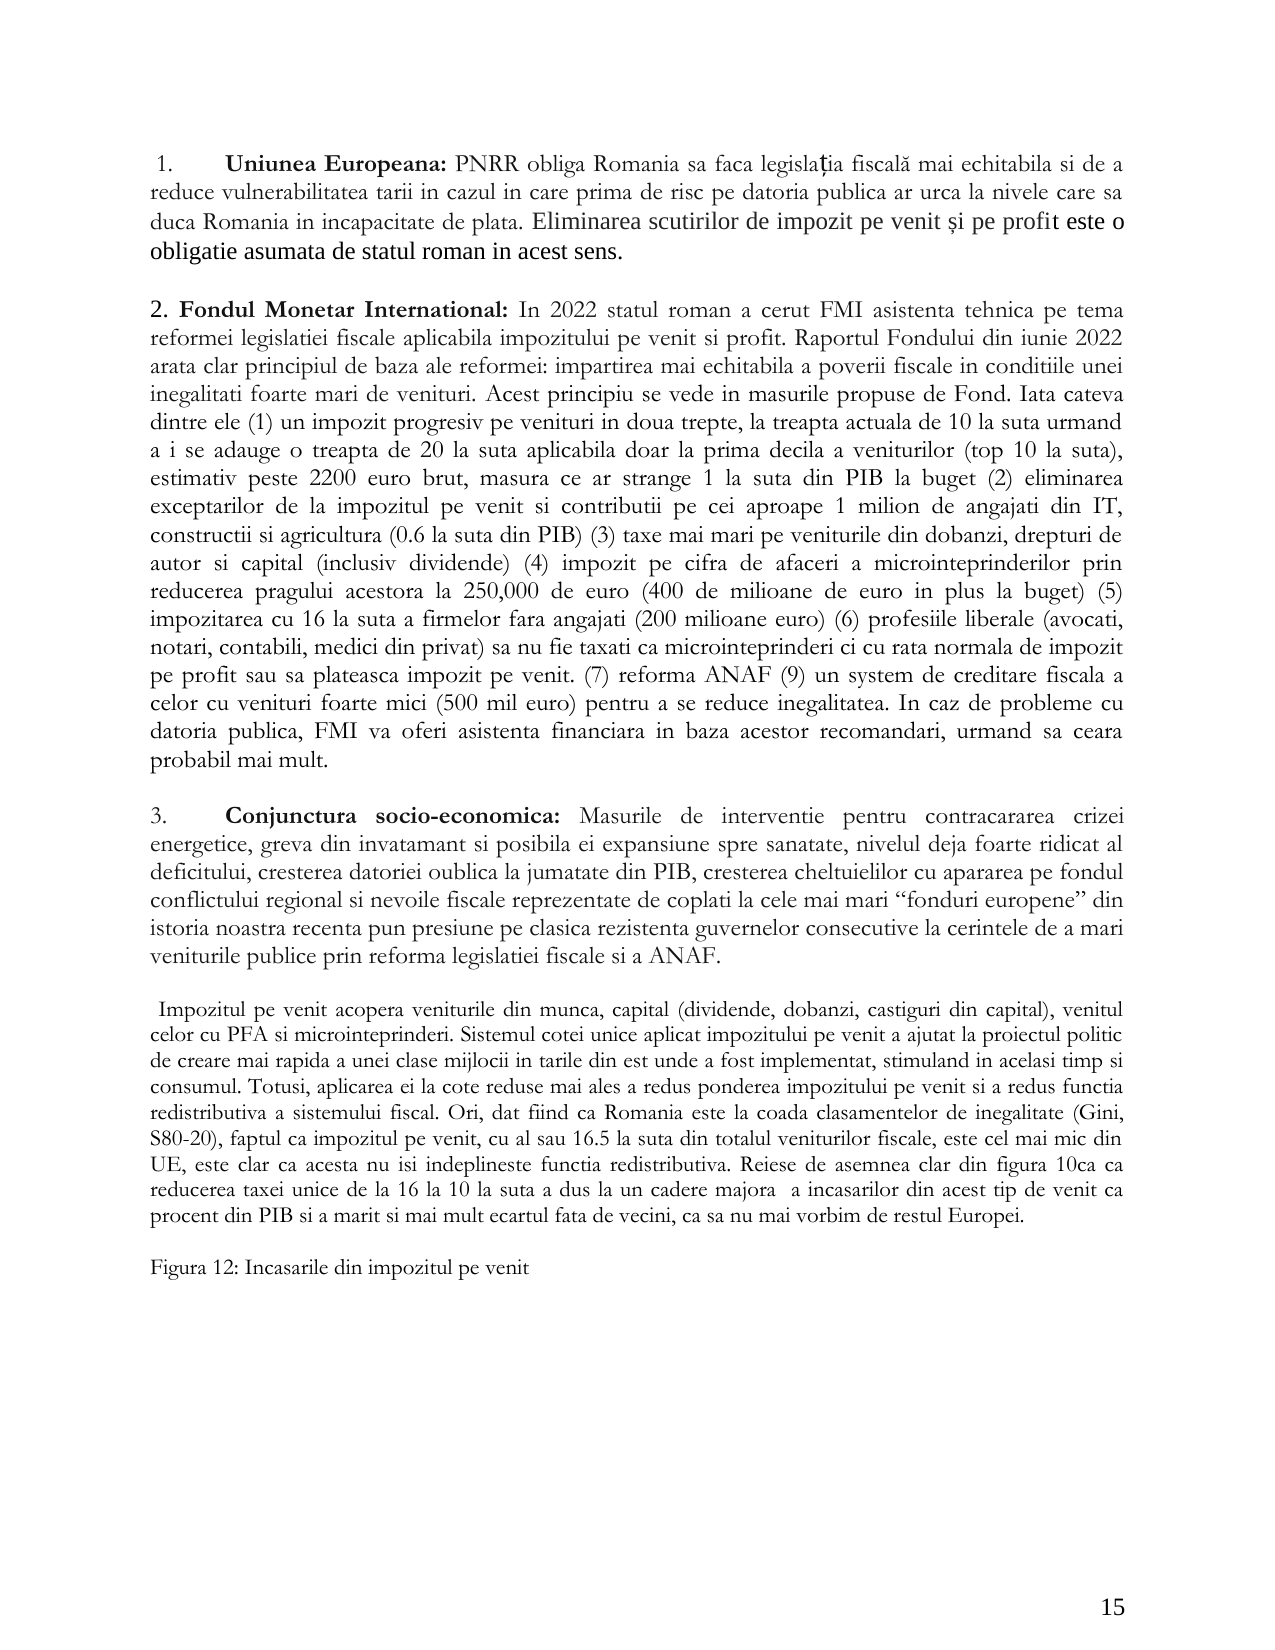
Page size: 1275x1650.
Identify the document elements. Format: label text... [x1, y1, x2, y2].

text 1. Uniunea Europeana: PNRR obliga Romania sa faca legislația fiscală mai echitabila si de a reduce vulnerabilitatea tarii in cazul in care prima de risc pe datoria publica ar urca la nivele care sa duca Romania in incapacitate de plata. t este o obligatie asumata de statul roman in acest sens. [150, 150, 1125, 265]
text 2. Fondul Monetar International: In 2022 statul roman a cerut FMI asistenta tehnica pe tema reformei legislatiei fiscale aplicabila impozitului pe venit si profit. Raportul Fondului din iunie 2022 arata clar principiul de baza ale reformei: impartirea mai echitabila a poverii fiscale in conditiile unei inegalitati foarte mari de venituri. Acest principiu se vede in masurile propuse de Fond. Iata cateva dintre ele (1) un impozit progresiv pe venituri in doua trepte, la treapta actuala de 10 la suta urmand a i se adauge o treapta de 20 la suta aplicabila doar la prima decila a veniturilor (top 10 la suta), estimativ peste 2200 euro brut, masura ce ar strange 1 la suta din PIB la buget (2) eliminarea exceptarilor de la impozitul pe venit si contributii pe cei aproape 1 milion de angajati din IT, constructii si agricultura (0.6 la suta din PIB) (3) taxe mai mari pe veniturile din dobanzi, drepturi de autor si capital (inclusiv dividende) (4) impozit pe cifra de afaceri a microinteprinderilor prin reducerea pragului acestora la 250,000 de euro (400 de milioane de euro in plus la buget) (5) impozitarea cu 16 la suta a firmelor fara angajati (200 milioane euro) (6) profesiile liberale (avocati, notari, contabili, medici din privat) sa nu fie taxati ca microinteprinderi ci cu rata normala de impozit pe profit sau sa plateasca impozit pe venit. (7) reforma ANAF (9) un system de creditare fiscala a celor cu venituri foarte mici (500 mil euro) pentru a se reduce inegalitatea. In caz de probleme cu datoria publica, FMI va oferi asistenta financiara in baza acestor recomandari, urmand sa ceara probabil mai mult. [150, 294, 1125, 773]
text Impozitul pe venit acopera veniturile din munca, capital (dividende, dobanzi, castiguri din capital), venitul celor cu PFA si microinteprinderi. Sistemul cotei unice aplicat impozitului pe venit a ajutat la proiectul politic de creare mai rapida a unei clase mijlocii in tarile din est unde a fost implementat, stimuland in acelasi timp si consumul. Totusi, aplicarea ei la cote reduse mai ales a redus ponderea impozitului pe venit si a redus functia redistributiva a sistemului fiscal. Ori, dat fiind ca Romania este la coada clasamentelor de inegalitate (Gini, S80-20), faptul ca impozitul pe venit, cu al sau 16.5 la suta din totalul veniturilor fiscale, este cel mai mic din UE, este clar ca acesta nu isi indeplineste functia redistributiva. Reiese de asemnea clar din figura 10ca ca reducerea taxei unice de la 16 la 10 la suta a dus la un cadere majora a incasarilor din acest tip de venit ca procent din PIB si a marit si mai mult ecartul fata de vecini, ca sa nu mai vorbim de restul Europei. [150, 996, 1125, 1229]
text Figura 12: Incasarile din impozitul pe venit [150, 1254, 1125, 1280]
text 3. Conjunctura socio-economica: Masurile de interventie pentru contracararea crizei energetice, greva din invatamant si posibila ei expansiune spre sanatate, nivelul deja foarte ridicat al deficitului, cresterea datoriei oublica la jumatate din PIB, cresterea cheltuielilor cu apararea pe fondul conflictului regional si nevoile fiscale reprezentate de coplati la cele mai mari “fonduri europene” din istoria noastra recenta pun presiune pe clasica rezistenta guvernelor consecutive la cerintele de a mari veniturile publice prin reforma legislatiei fiscale si a ANAF. [150, 802, 1125, 970]
